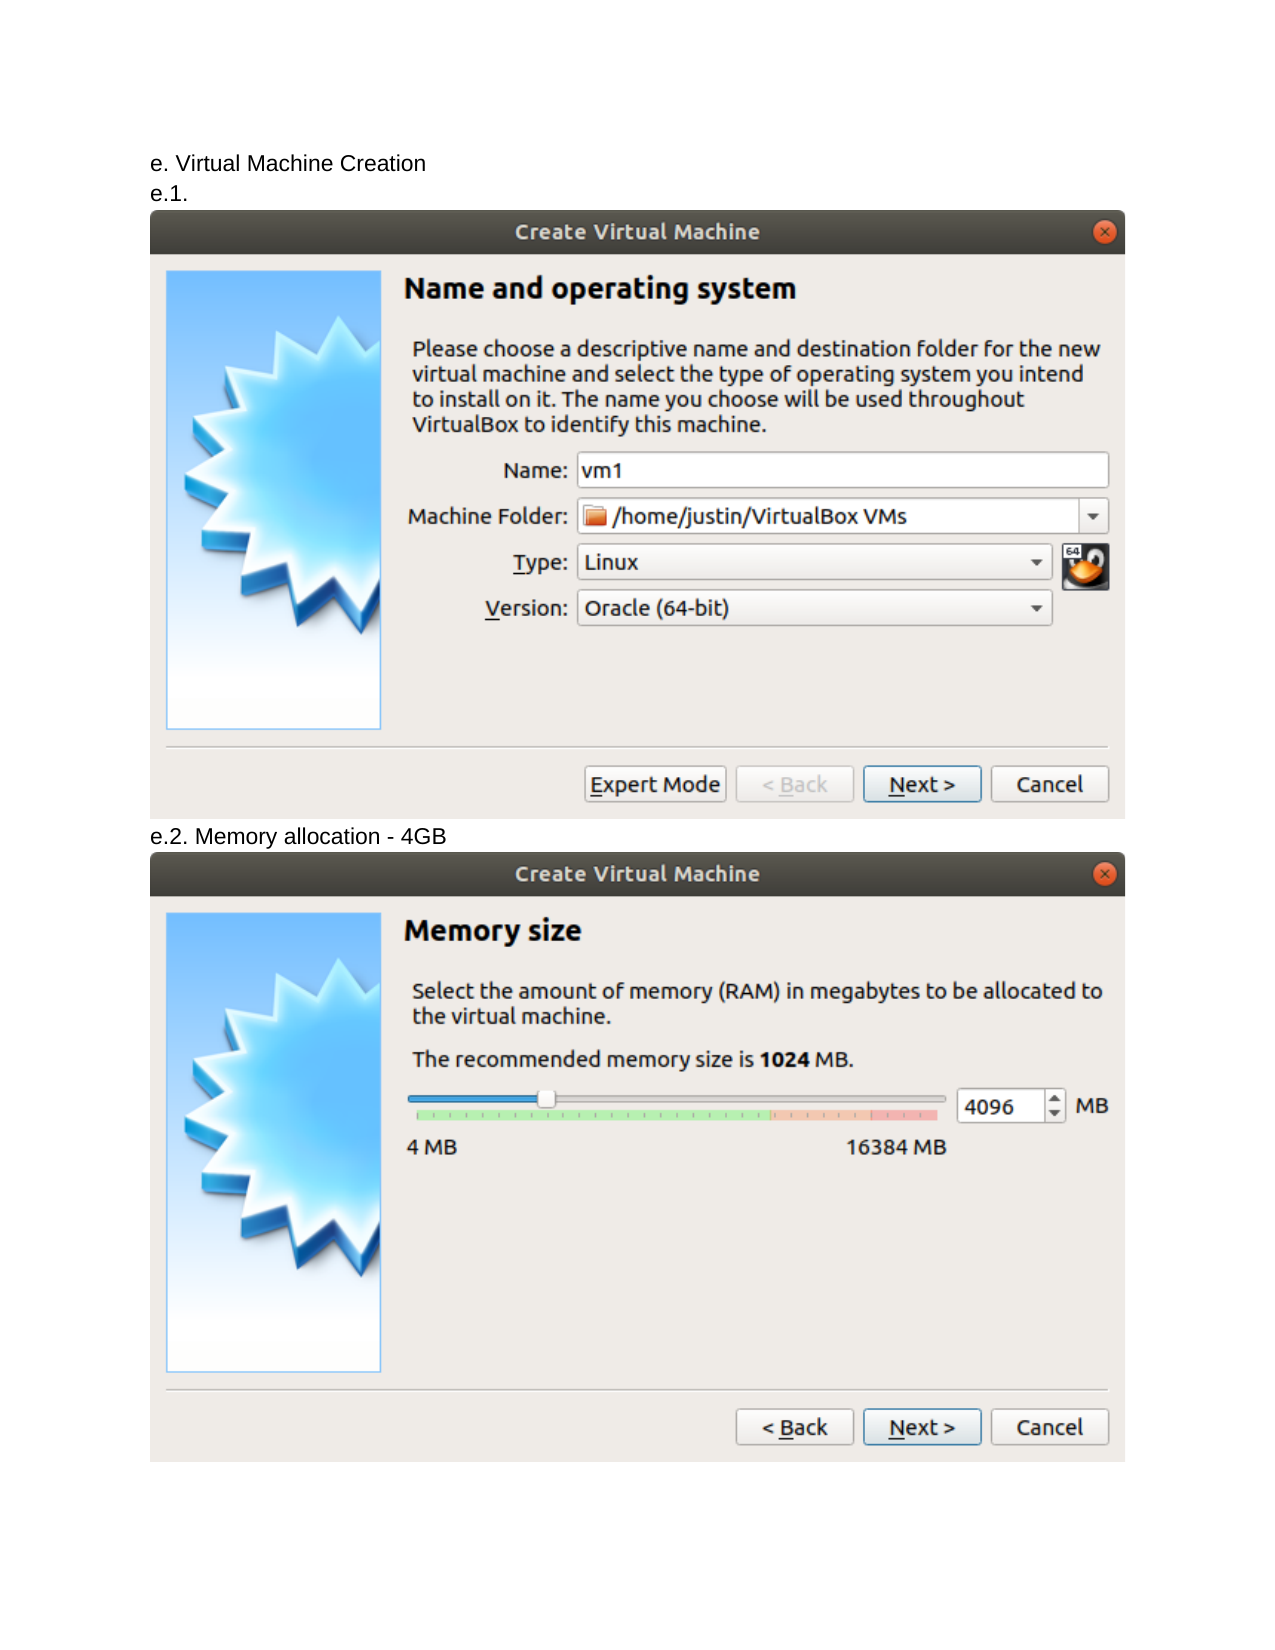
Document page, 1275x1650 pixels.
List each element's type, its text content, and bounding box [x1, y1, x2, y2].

picture [150, 852, 1125, 1462]
picture [150, 210, 1125, 819]
text e.1. [150, 180, 1125, 207]
text e.2. Memory allocation - 4GB [150, 823, 1125, 849]
text e. Virtual Machine Creation [150, 150, 1125, 176]
